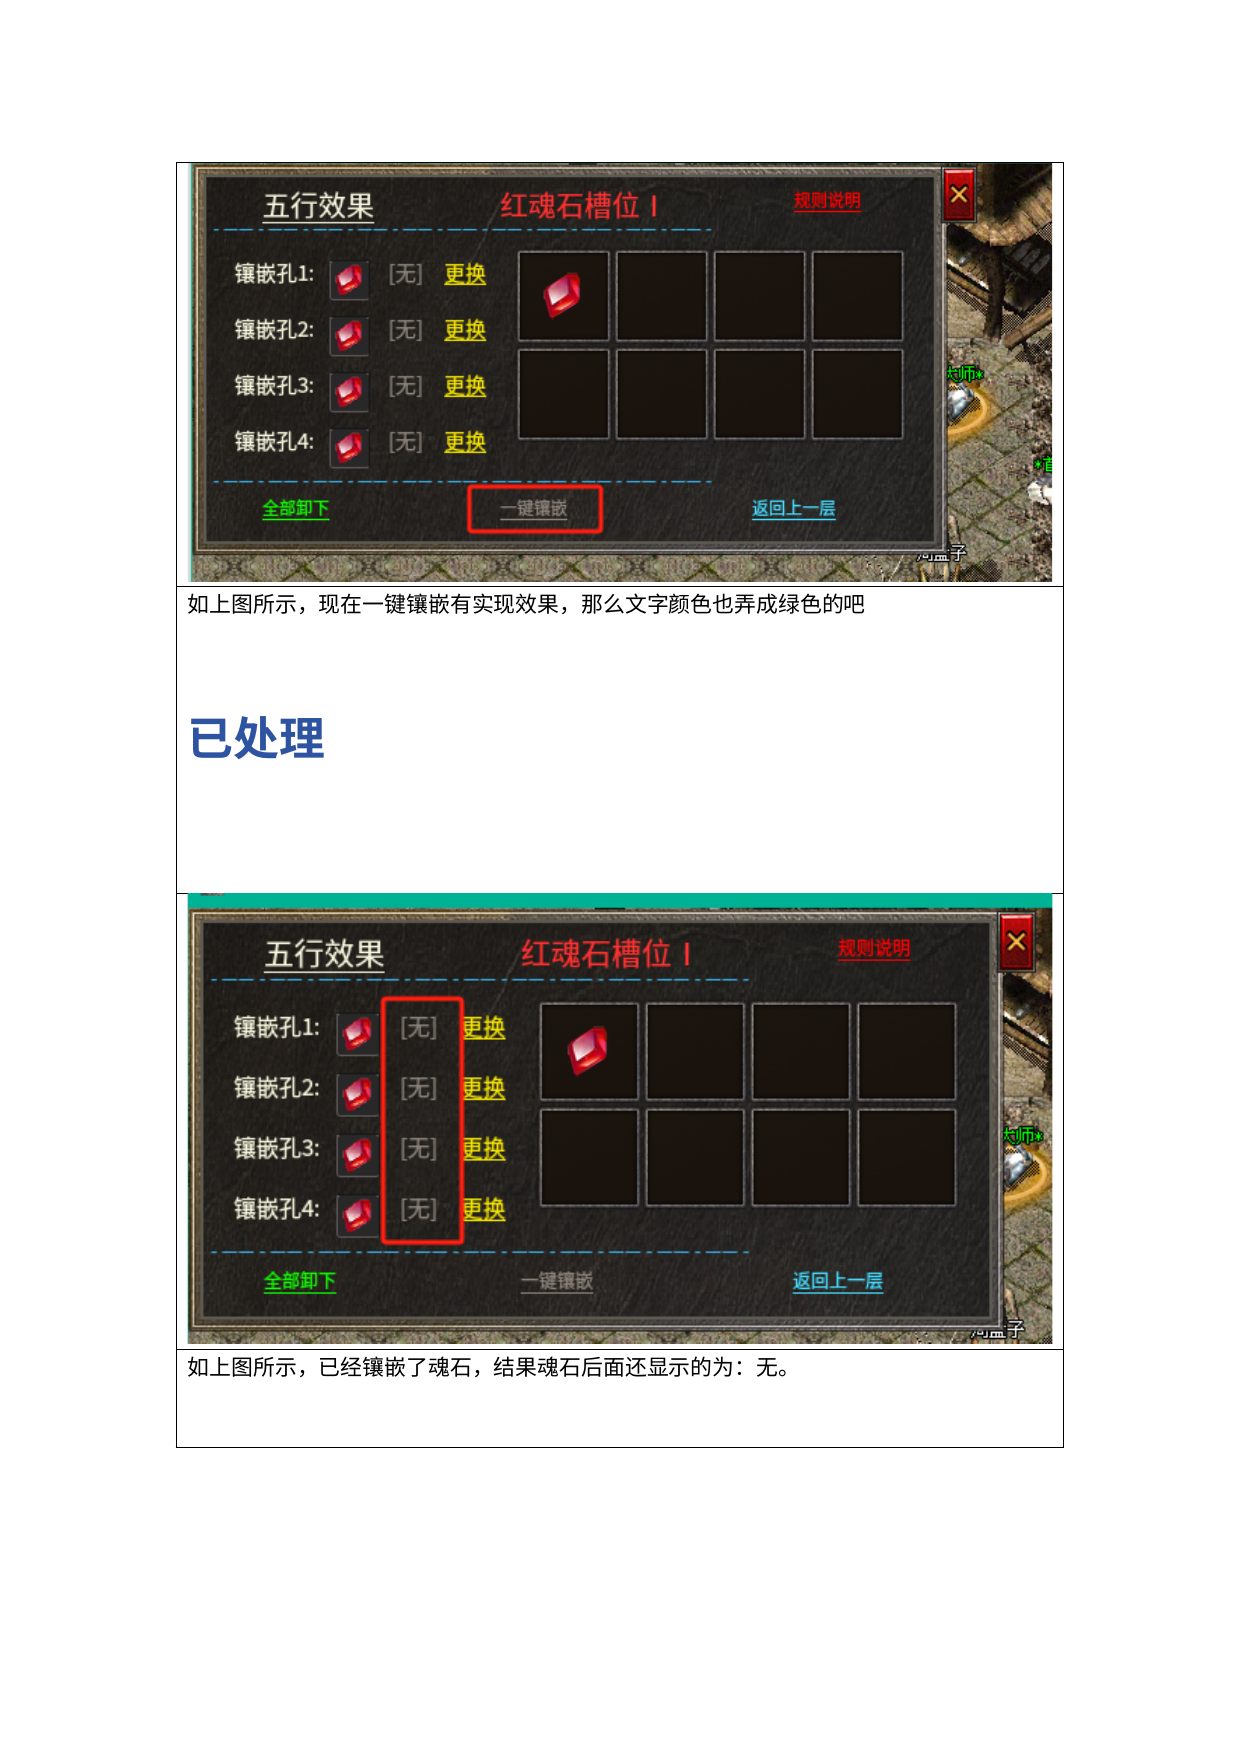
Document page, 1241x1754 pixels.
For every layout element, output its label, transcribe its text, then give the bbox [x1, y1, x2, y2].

picture [187, 163, 1053, 582]
table_cell [177, 894, 1063, 1349]
table_cell [177, 163, 1063, 586]
table_cell 如上图所示，现在一键镶嵌有实现效果，那么文字颜色也弄成绿色的吧 已处理 [177, 587, 1063, 893]
picture [187, 893, 1053, 1344]
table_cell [177, 1350, 1063, 1447]
